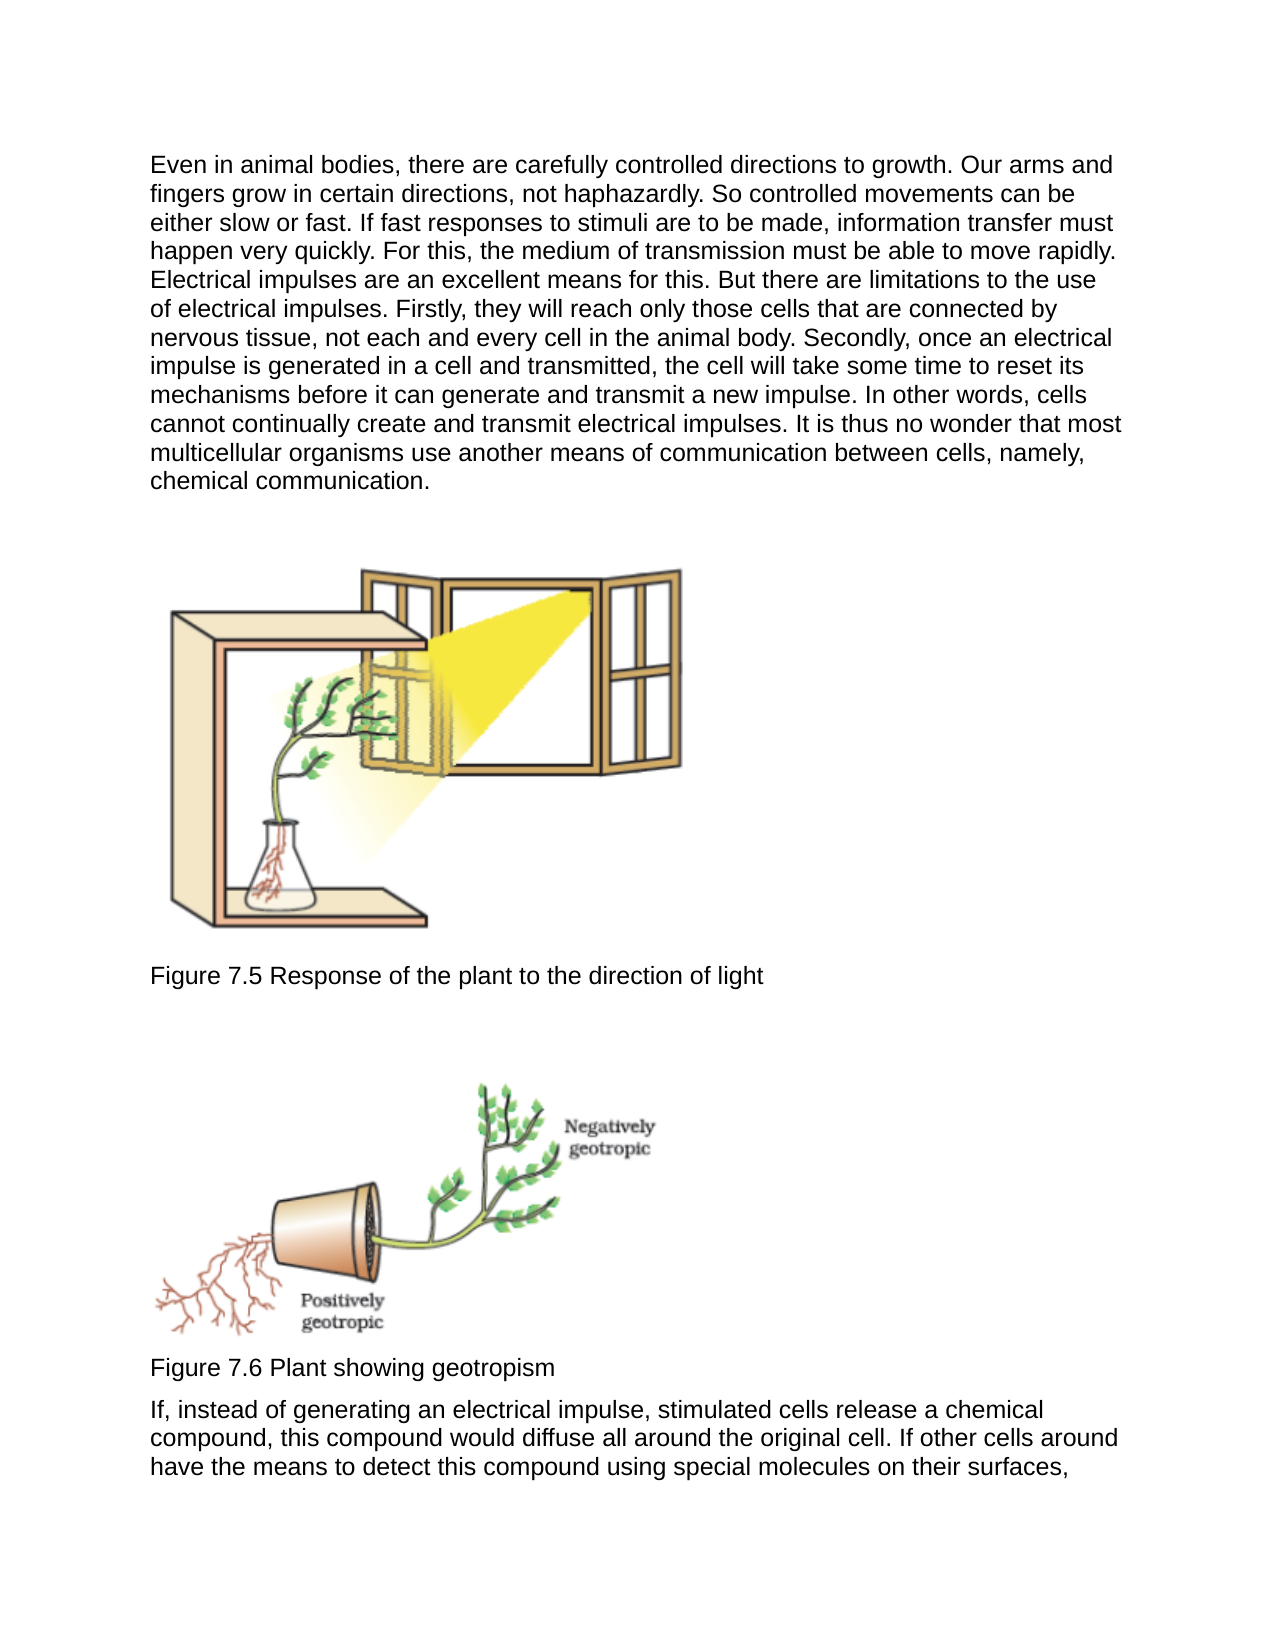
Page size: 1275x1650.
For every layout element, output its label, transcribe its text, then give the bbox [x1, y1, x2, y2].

text Even in animal bodies, there are carefully controlled directions to growth. Our arms and fingers grow in certain directions, not haphazardly. So controlled movements can be either slow or fast. If fast responses to stimuli are to be made, information transfer must happen very quickly. For this, the medium of transmission must be able to move rapidly. Electrical impulses are an excellent means for this. But there are limitations to the use of electrical impulses. Firstly, they will reach only those cells that are connected by nervous tissue, not each and every cell in the animal body. Secondly, once an electrical impulse is generated in a cell and transmitted, the cell will take some time to reset its mechanisms before it can generate and transmit a new impulse. In other words, cells cannot continually create and transmit electrical impulses. It is thus no wonder that most multicellular organisms use another means of communication between cells, namely, chemical communication. [150, 150, 1125, 495]
text Figure 7.5 Response of the plant to the direction of light [150, 961, 1125, 989]
picture [150, 1001, 696, 1341]
text Figure 7.6 Plant showing geotropism [150, 1353, 1125, 1382]
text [150, 1395, 1125, 1481]
picture [150, 507, 786, 949]
